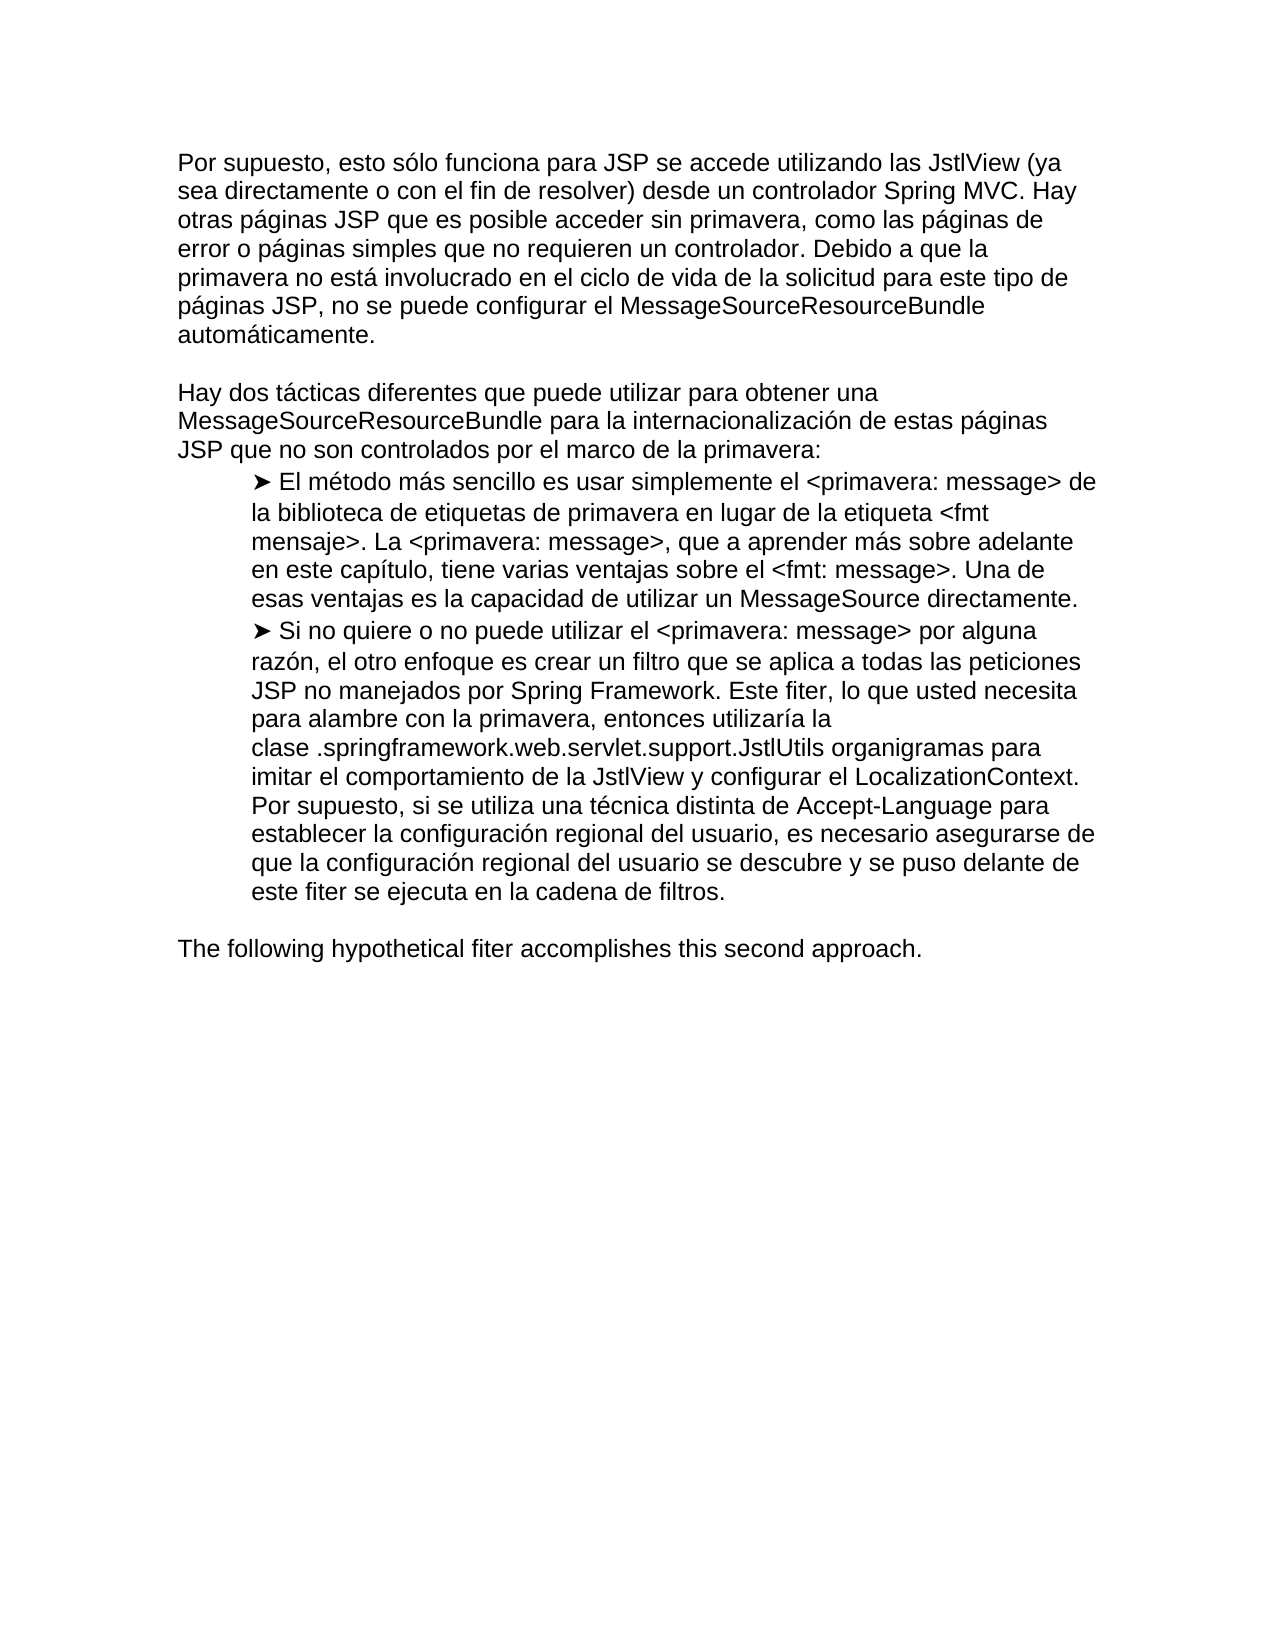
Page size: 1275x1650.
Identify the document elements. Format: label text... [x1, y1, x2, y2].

text ➤ Si no quiere o no puede utilizar el <primavera: message> por alguna razón, el otro enfoque es crear un filtro que se aplica a todas las peticiones JSP no manejados por Spring Framework. Este fiter, lo que usted necesita para alambre con la primavera, entonces utilizaría la clase .springframework.web.servlet.support.JstlUtils organigramas para imitar el comportamiento de la JstlView y configurar el LocalizationContext. Por supuesto, si se utiliza una técnica distinta de Accept-Language para establecer la configuración regional del usuario, es necesario asegurarse de que la configuración regional del usuario se descubre y se puso delante de este fiter se ejecuta en la cadena de filtros. [251, 613, 1098, 906]
text ➤ El método más sencillo es usar simplemente el <primavera: message> de la biblioteca de etiquetas de primavera en lugar de la etiqueta <fmt mensaje>. La <primavera: message>, que a aprender más sobre adelante en este capítulo, tiene varias ventajas sobre el <fmt: message>. Una de esas ventajas es la capacidad de utilizar un MessageSource directamente. [251, 464, 1098, 613]
text Por supuesto, esto sólo funciona para JSP se accede utilizando las JstlView (ya sea directamente o con el fin de resolver) desde un controlador Spring MVC. Hay otras páginas JSP que es posible acceder sin primavera, como las páginas de error o páginas simples que no requieren un controlador. Debido a que la primavera no está involucrado en el ciclo de vida de la solicitud para este tipo de páginas JSP, no se puede configurar el MessageSourceResourceBundle automáticamente. [177, 148, 1098, 349]
text Hay dos tácticas diferentes que puede utilizar para obtener una MessageSourceResourceBundle para la internacionalización de estas páginas JSP que no son controlados por el marco de la primavera: [177, 378, 1098, 464]
text The following hypothetical fiter accomplishes this second approach. [177, 934, 1098, 963]
